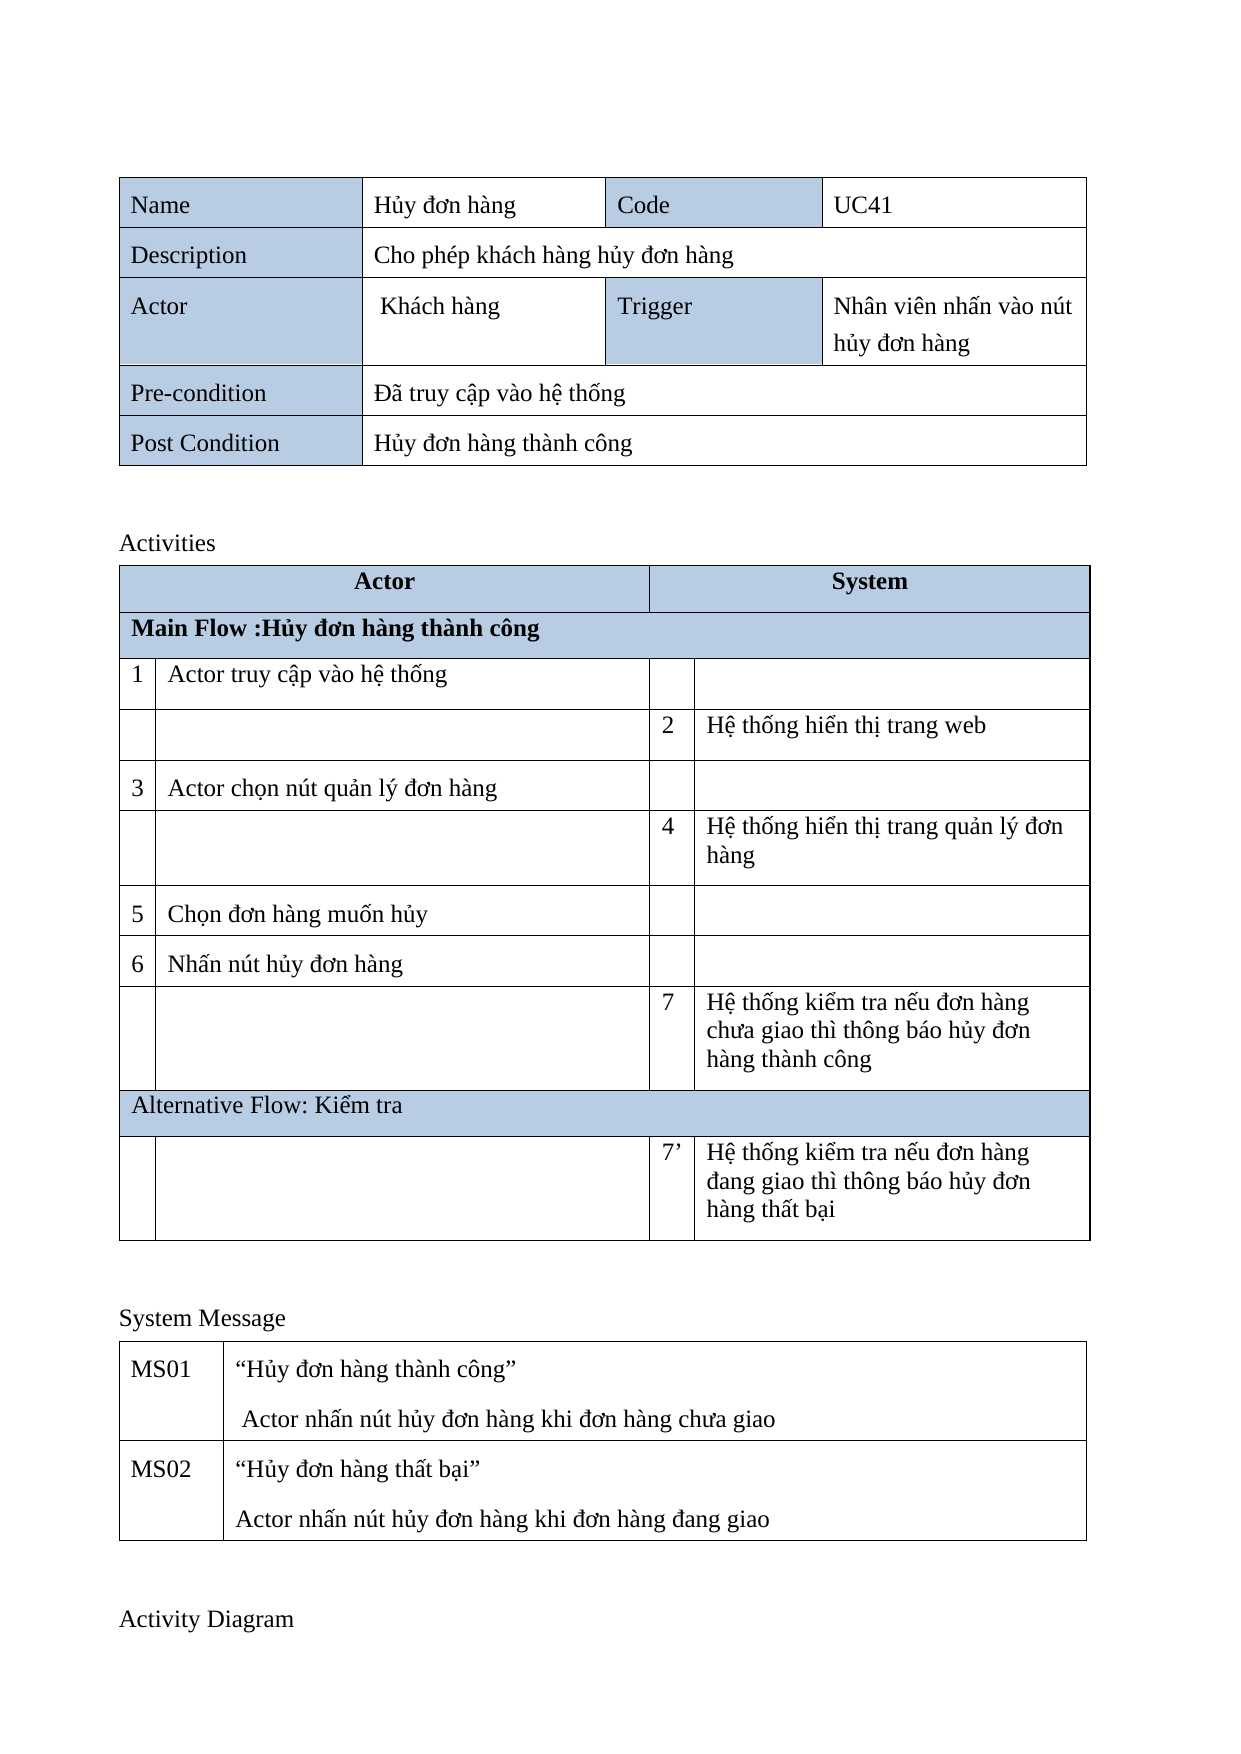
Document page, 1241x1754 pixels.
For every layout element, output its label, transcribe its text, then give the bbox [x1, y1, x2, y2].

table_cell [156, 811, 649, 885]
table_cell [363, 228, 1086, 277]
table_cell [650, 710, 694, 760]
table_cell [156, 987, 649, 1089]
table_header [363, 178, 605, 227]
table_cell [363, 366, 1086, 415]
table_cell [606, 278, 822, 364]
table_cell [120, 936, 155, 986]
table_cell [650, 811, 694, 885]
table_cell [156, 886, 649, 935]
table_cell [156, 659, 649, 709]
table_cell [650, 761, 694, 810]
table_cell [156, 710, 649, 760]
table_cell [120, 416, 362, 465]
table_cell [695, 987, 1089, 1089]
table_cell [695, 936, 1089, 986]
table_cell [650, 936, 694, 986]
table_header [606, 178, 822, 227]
text Activities [118, 528, 1122, 557]
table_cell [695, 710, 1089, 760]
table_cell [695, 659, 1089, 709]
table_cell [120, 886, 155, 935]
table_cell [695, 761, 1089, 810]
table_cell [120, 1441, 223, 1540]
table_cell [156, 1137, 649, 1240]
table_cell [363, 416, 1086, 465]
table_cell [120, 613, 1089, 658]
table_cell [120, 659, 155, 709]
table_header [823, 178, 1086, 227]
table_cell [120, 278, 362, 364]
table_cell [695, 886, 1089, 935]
text Activity Diagram [118, 1604, 1122, 1632]
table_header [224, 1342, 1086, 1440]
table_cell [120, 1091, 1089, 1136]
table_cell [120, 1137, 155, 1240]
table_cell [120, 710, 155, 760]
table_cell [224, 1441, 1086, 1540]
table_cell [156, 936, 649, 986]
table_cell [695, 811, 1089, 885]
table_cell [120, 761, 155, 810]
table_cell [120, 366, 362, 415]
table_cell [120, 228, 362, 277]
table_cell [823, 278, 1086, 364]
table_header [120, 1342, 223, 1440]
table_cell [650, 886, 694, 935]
text System Message [118, 1303, 1122, 1332]
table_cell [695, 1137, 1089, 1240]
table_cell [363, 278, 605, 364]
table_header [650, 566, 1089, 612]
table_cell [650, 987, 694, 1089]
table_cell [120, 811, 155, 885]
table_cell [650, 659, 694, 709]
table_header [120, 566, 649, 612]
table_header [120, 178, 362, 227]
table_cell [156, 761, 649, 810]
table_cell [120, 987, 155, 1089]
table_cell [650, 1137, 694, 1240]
